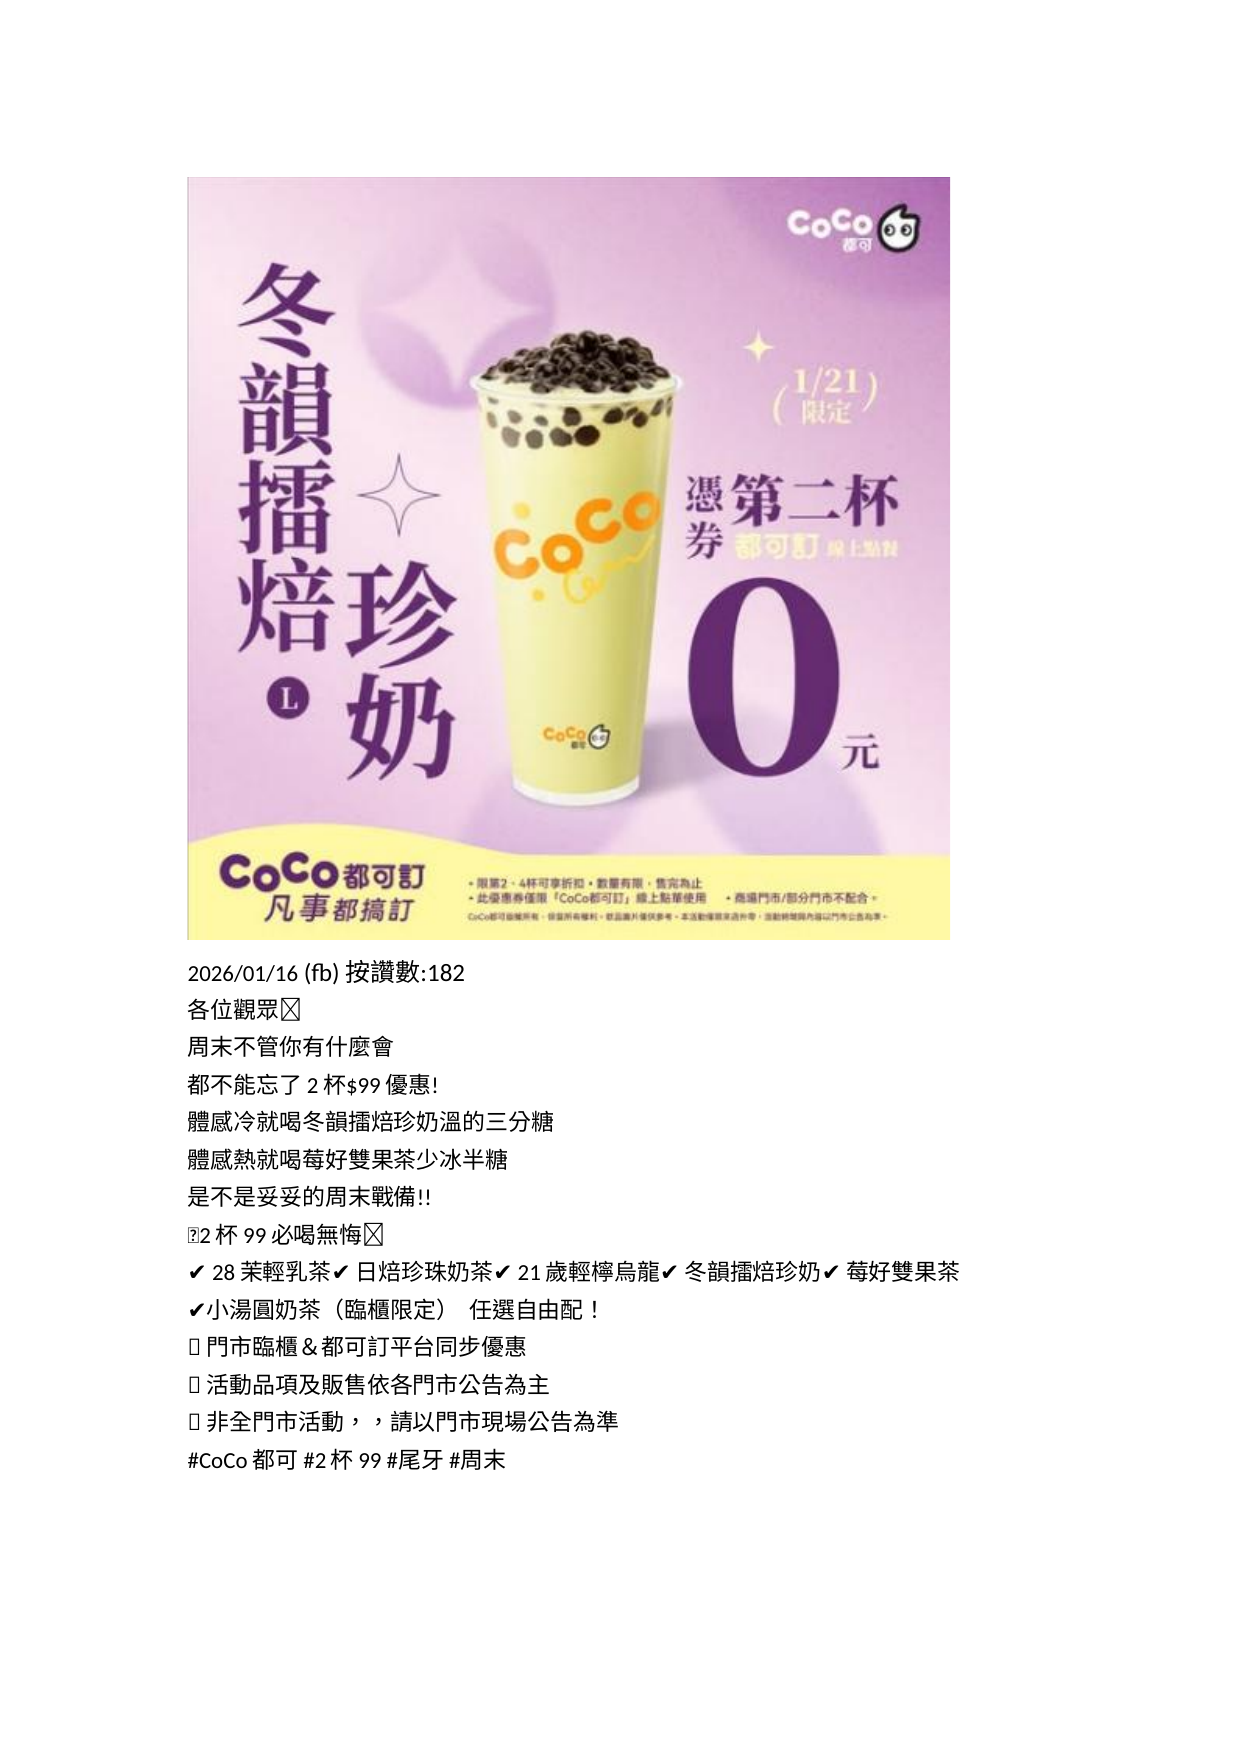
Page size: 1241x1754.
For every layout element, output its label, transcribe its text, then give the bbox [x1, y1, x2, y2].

text 各位觀眾🎤 [187, 989, 1053, 1027]
text 📍 活動品項及販售依各門市公告為主 [187, 1364, 1053, 1402]
text #CoCo都可 #2杯99 #尾牙 #周末 [187, 1439, 1053, 1477]
text 是不是妥妥的周末戰備!! [187, 1177, 1053, 1214]
text 2026/01/16 (fb) 按讚數:182 [187, 952, 1053, 989]
text 都不能忘了2杯$99優惠! [187, 1064, 1053, 1102]
text 📍 門市臨櫃＆都可訂平台同步優惠 [187, 1327, 1053, 1364]
text 體感冷就喝冬韻擂焙珍奶溫的三分糖 [187, 1102, 1053, 1139]
text 📍 非全門市活動，，請以門市現場公告為準 [187, 1402, 1053, 1439]
text 🧋2杯99必喝無悔🧋 [187, 1214, 1053, 1252]
text ✔小湯圓奶茶（臨櫃限定） 任選自由配！ [187, 1289, 1053, 1327]
text 體感熱就喝莓好雙果茶少冰半糖 [187, 1139, 1053, 1177]
picture [187, 177, 951, 940]
text 周末不管你有什麼會 [187, 1027, 1053, 1064]
text ✔ 28茉輕乳茶✔ 日焙珍珠奶茶✔ 21歲輕檸烏龍✔ 冬韻擂焙珍奶✔ 莓好雙果茶 [187, 1252, 1053, 1289]
